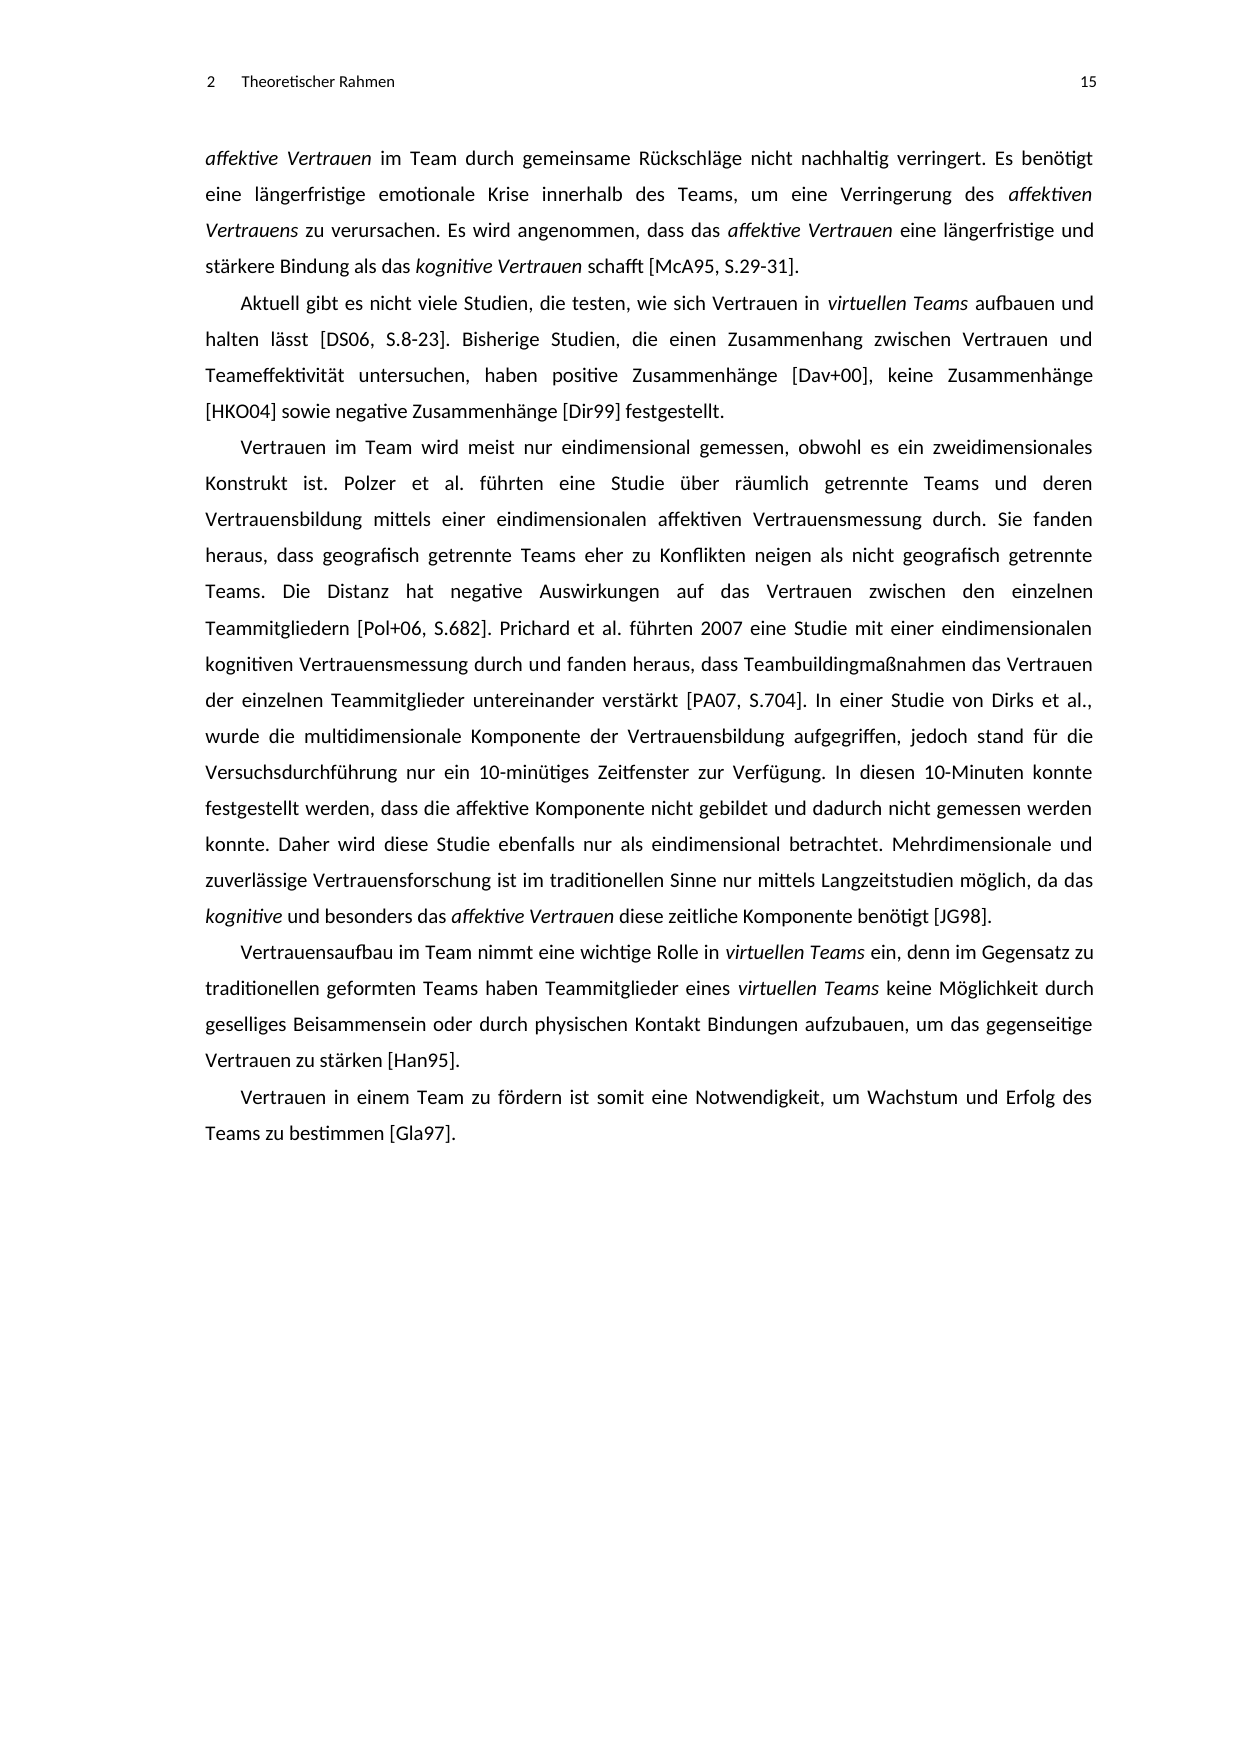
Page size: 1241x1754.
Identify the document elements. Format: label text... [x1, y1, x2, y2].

text Vertrauensaufbau im Team nimmt eine wichtige Rolle in virtuellen Teams ein, denn im Gegensatz zu traditionellen geformten Teams haben Teammitglieder eines virtuellen Teams keine Möglichkeit durch geselliges Beisammensein oder durch physischen Kontakt Bindungen aufzubauen, um das gegenseitige Vertrauen zu stärken [Han95]. [205, 939, 1094, 1073]
text Vertrauen im Team wird meist nur eindimensional gemessen, obwohl es ein zweidimensionales Konstrukt ist. Polzer et al. führten eine Studie über räumlich getrennte Teams und deren Vertrauensbildung mittels einer eindimensionalen affektiven Vertrauensmessung durch. Sie fanden heraus, dass geografisch getrennte Teams eher zu Konflikten neigen als nicht geografisch getrennte Teams. Die Distanz hat negative Auswirkungen auf das Vertrauen zwischen den einzelnen Teammitgliedern [Pol+06, S.682]. Prichard et al. führten 2007 eine Studie mit einer eindimensionalen kognitiven Vertrauensmessung durch und fanden heraus, dass Teambuildingmaßnahmen das Vertrauen der einzelnen Teammitglieder untereinander verstärkt [PA07, S.704]. In einer Studie von Dirks et al., wurde die multidimensionale Komponente der Vertrauensbildung aufgegriffen, jedoch stand für die Versuchsdurchführung nur ein 10-minütiges Zeitfenster zur Verfügung. In diesen 10-Minuten konnte festgestellt werden, dass die affektive Komponente nicht gebildet und dadurch nicht gemessen werden konnte. Daher wird diese Studie ebenfalls nur als eindimensional betrachtet. Mehrdimensionale und zuverlässige Vertrauensforschung ist im traditionellen Sinne nur mittels Langzeitstudien möglich, da das kognitive und besonders das affektive Vertrauen diese zeitliche Komponente benötigt [JG98]. [205, 434, 1094, 928]
text Vertrauen in einem Team zu fördern ist somit eine Notwendigkeit, um Wachstum und Erfolg des Teams zu bestimmen [Gla97]. [205, 1084, 1094, 1146]
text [205, 145, 1094, 279]
text Aktuell gibt es nicht viele Studien, die testen, wie sich Vertrauen in virtuellen Teams aufbauen und halten lässt [DS06, S.8-23]. Bisherige Studien, die einen Zusammenhang zwischen Vertrauen und Teameffektivität untersuchen, haben positive Zusammenhänge [Dav+00], keine Zusammenhänge [HKO04] sowie negative Zusammenhänge [Dir99] festgestellt. [205, 290, 1094, 423]
